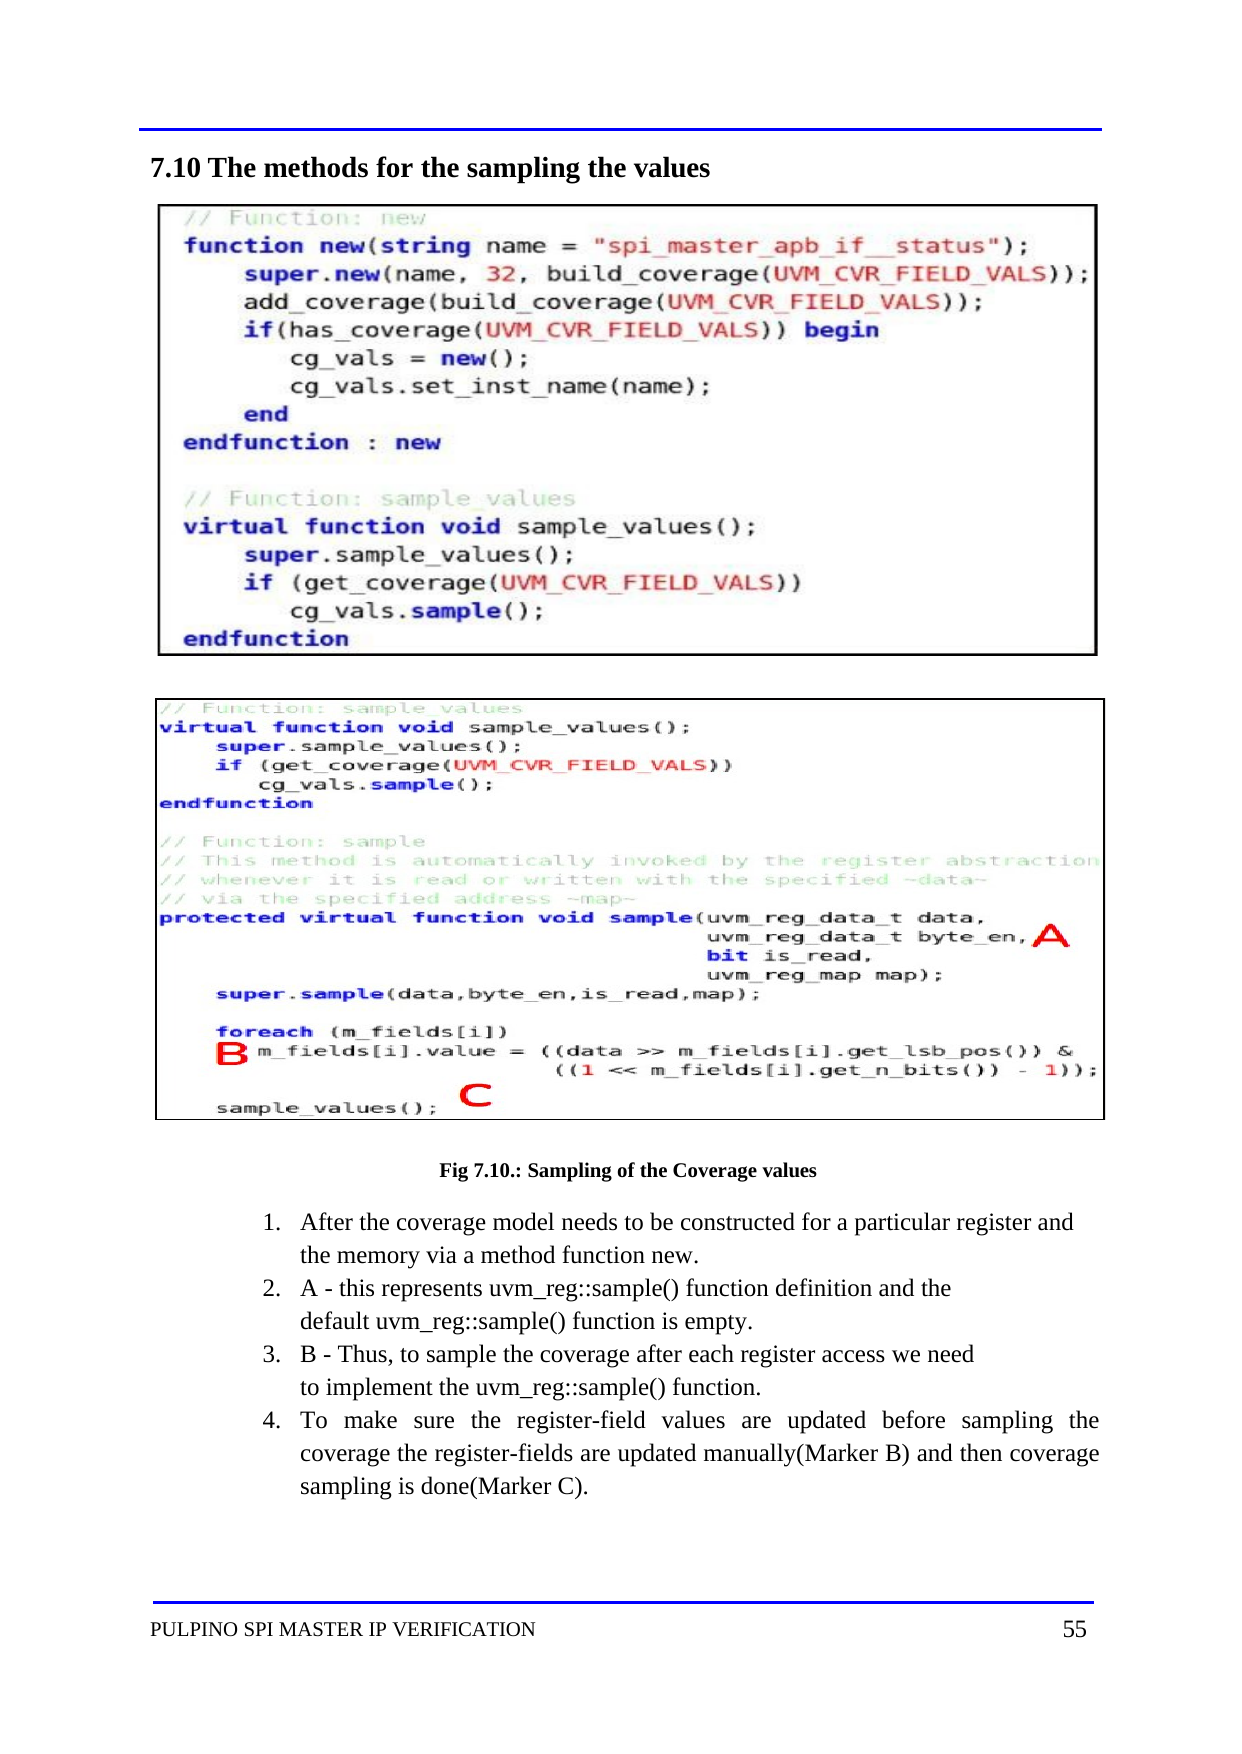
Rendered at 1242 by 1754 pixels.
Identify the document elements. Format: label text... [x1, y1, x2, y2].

picture [155, 698, 1106, 1120]
list To make sure the register-field values are updated before sampling the coverage the register-fields are updated manually(Marker B) and then coverage sampling is done(Marker C). [262, 1405, 1100, 1500]
text Fig 7.10.: Sampling of the Coverage values [129, 1158, 1127, 1182]
list B - Thus, to sample the coverage after each register access we need to implement the uvm_reg::sample() function. [262, 1339, 999, 1401]
list After the coverage model needs to be constructed for a particular register and the memory via a method function new. [262, 1207, 1073, 1269]
picture [157, 204, 1098, 656]
list A - this represents uvm_reg::sample() function definition and the default uvm_reg::sample() function is empty. [262, 1273, 1026, 1335]
subtitle The methods for the sampling the values [150, 150, 1142, 184]
